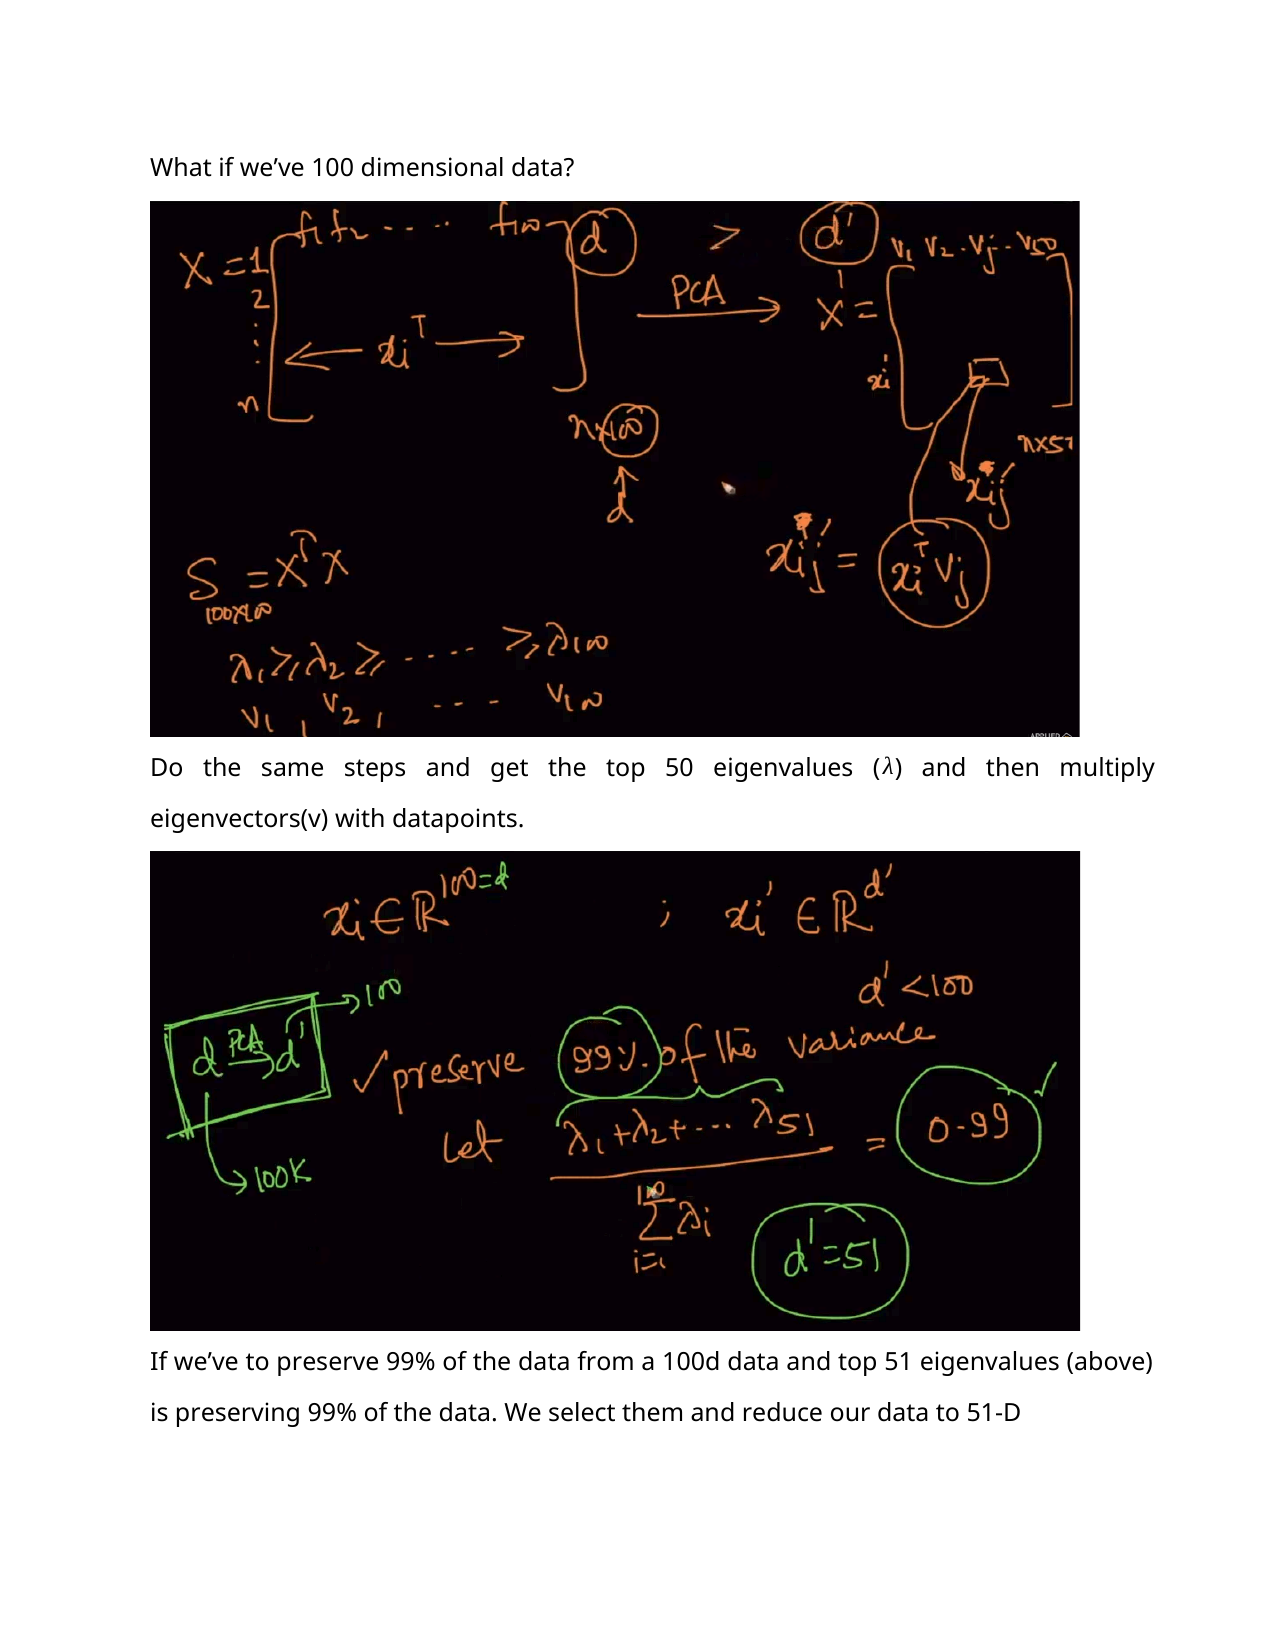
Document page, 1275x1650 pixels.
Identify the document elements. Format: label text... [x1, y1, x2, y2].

text Do the same steps and get the top 50 eigenvalues () and then multiply eigenvectors(v) with datapoints. [150, 749, 1155, 834]
picture [150, 201, 1080, 737]
text What if we’ve 100 dimensional data? [150, 150, 1155, 184]
picture [150, 851, 1080, 1331]
text If we’ve to preserve 99% of the data from a 100d data and top 51 eigenvalues (above) is preserving 99% of the data. We select them and reduce our data to 51-D [150, 1344, 1155, 1429]
